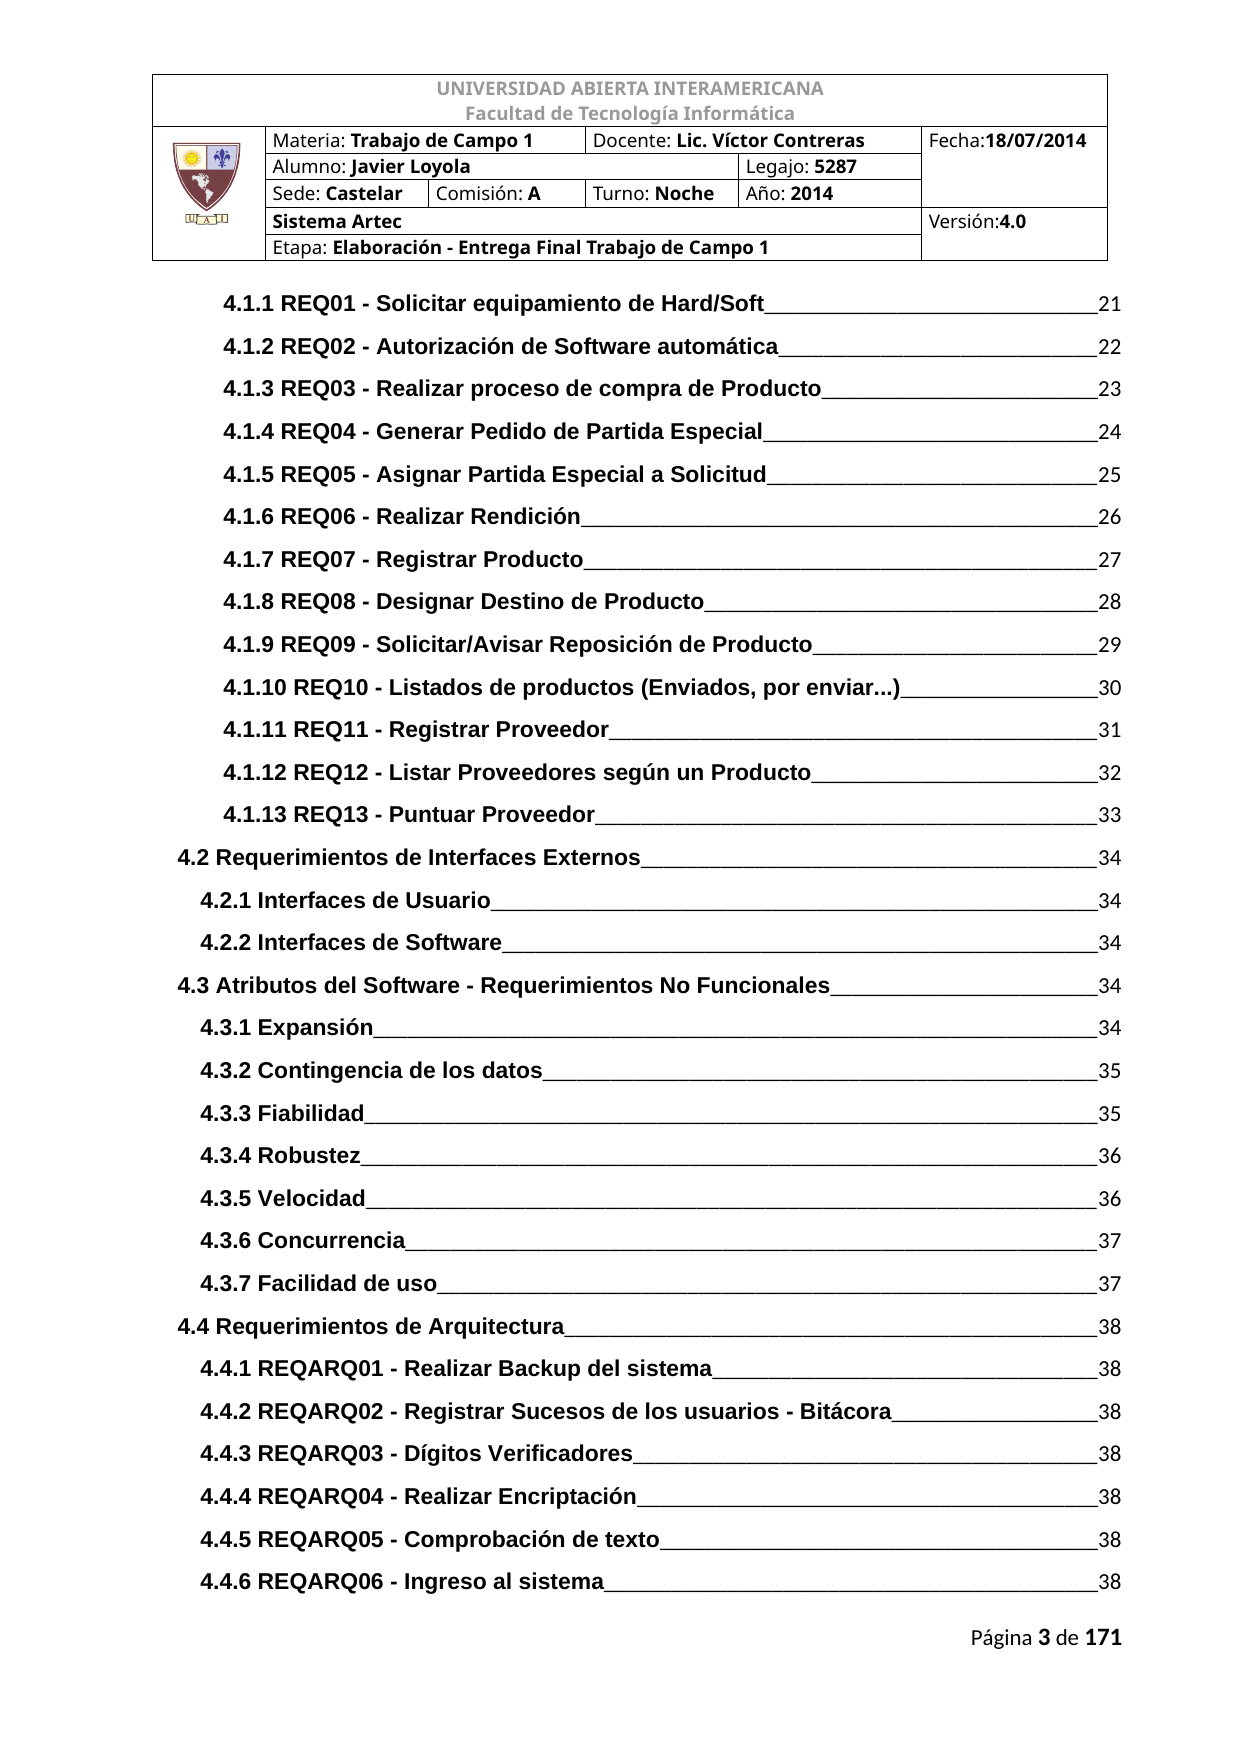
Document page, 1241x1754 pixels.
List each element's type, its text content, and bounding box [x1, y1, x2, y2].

text 4.4.3 REQARQ03 - Dígitos Verificadores 38 [200, 1439, 1122, 1468]
text 4.4.2 REQARQ02 - Registrar Sucesos de los usuarios - Bitácora 38 [200, 1397, 1122, 1425]
text 4.4.1 REQARQ01 - Realizar Backup del sistema 38 [200, 1354, 1122, 1382]
text 4.2.2 Interfaces de Software 34 [200, 928, 1122, 956]
text 4.4.6 REQARQ06 - Ingreso al sistema 38 [200, 1567, 1122, 1595]
text 4.3.1 Expansión 34 [200, 1013, 1122, 1042]
text 4.3.4 Robustez 36 [200, 1141, 1122, 1169]
text 4.1.5 REQ05 - Asignar Partida Especial a Solicitud 25 [223, 460, 1122, 488]
text 4.1.10 REQ10 - Listados de productos (Enviados, por enviar...) 30 [223, 673, 1122, 701]
text 4.4 Requerimientos de Arquitectura 38 [177, 1312, 1122, 1340]
text 4.1.7 REQ07 - Registrar Producto 27 [223, 545, 1122, 573]
text 4.3.3 Fiabilidad 35 [200, 1099, 1122, 1127]
text 4.4.5 REQARQ05 - Comprobación de texto 38 [200, 1525, 1122, 1553]
text 4.1.13 REQ13 - Puntuar Proveedor 33 [223, 801, 1122, 828]
text 4.1.2 REQ02 - Autorización de Software automática 22 [223, 332, 1122, 360]
text 4.1.4 REQ04 - Generar Pedido de Partida Especial 24 [223, 417, 1122, 445]
text 4.1.9 REQ09 - Solicitar/Avisar Reposición de Producto 29 [223, 630, 1122, 658]
text 4.1.8 REQ08 - Designar Destino de Producto 28 [223, 587, 1122, 616]
text 4.1.11 REQ11 - Registrar Proveedor 31 [223, 715, 1122, 743]
text 4.2.1 Interfaces de Usuario 34 [200, 886, 1122, 914]
text 4.2 Requerimientos de Interfaces Externos 34 [177, 843, 1122, 871]
text 4.3.5 Velocidad 36 [200, 1184, 1122, 1212]
text 4.3.6 Concurrencia 37 [200, 1227, 1122, 1254]
text 4.1.12 REQ12 - Listar Proveedores según un Producto 32 [223, 758, 1122, 786]
text 4.3.2 Contingencia de los datos 35 [200, 1056, 1122, 1084]
text 4.3.7 Facilidad de uso 37 [200, 1269, 1122, 1297]
picture [157, 136, 257, 228]
text 4.1.3 REQ03 - Realizar proceso de compra de Producto 23 [223, 374, 1122, 402]
text 4.4.4 REQARQ04 - Realizar Encriptación 38 [200, 1482, 1122, 1510]
text 4.1.1 REQ01 - Solicitar equipamiento de Hard/Soft 21 [223, 289, 1122, 317]
text 4.3 Atributos del Software - Requerimientos No Funcionales 34 [177, 971, 1122, 999]
text 4.1.6 REQ06 - Realizar Rendición 26 [223, 502, 1122, 530]
